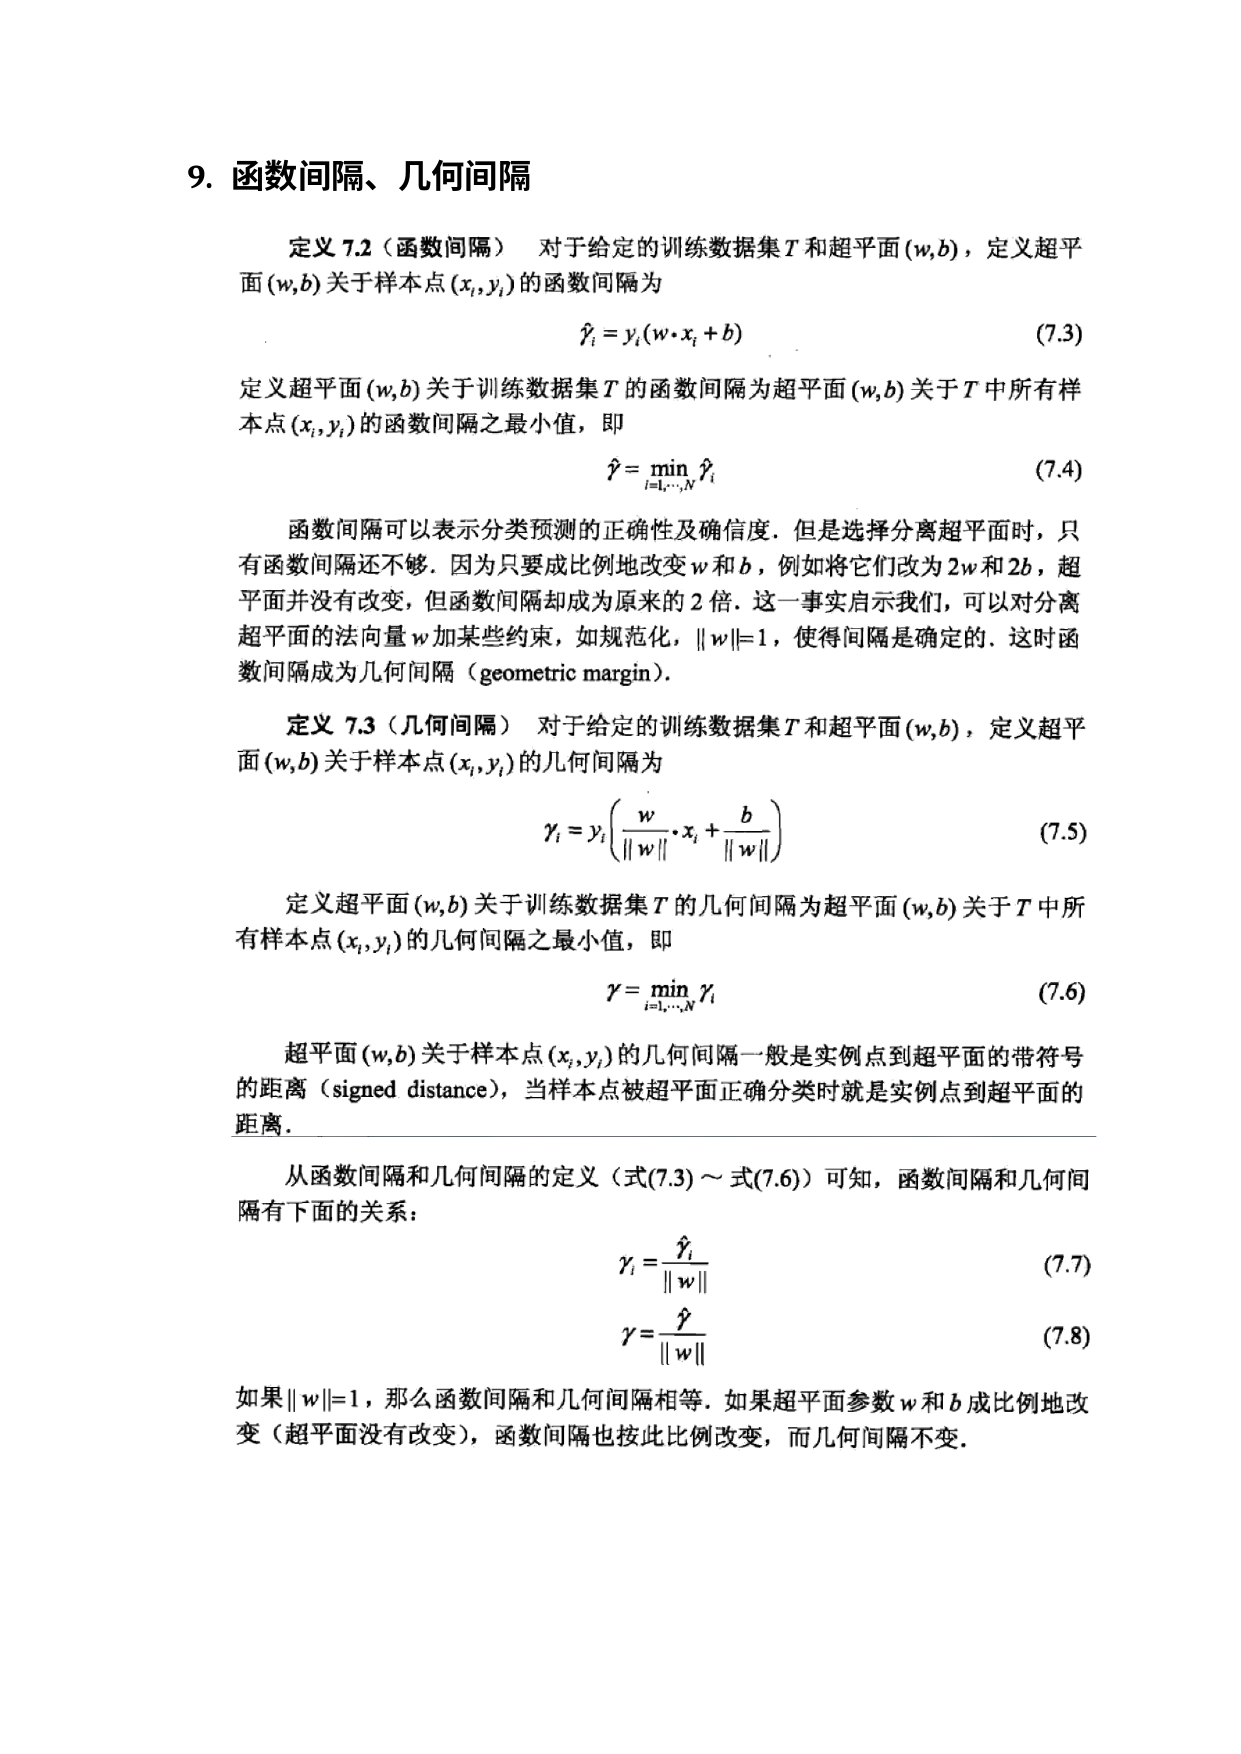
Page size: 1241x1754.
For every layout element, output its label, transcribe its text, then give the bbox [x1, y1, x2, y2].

picture [231, 1157, 1097, 1456]
subtitle 函数间隔、几何间隔 [187, 150, 1053, 198]
picture [231, 233, 1097, 687]
picture [231, 707, 1097, 1137]
